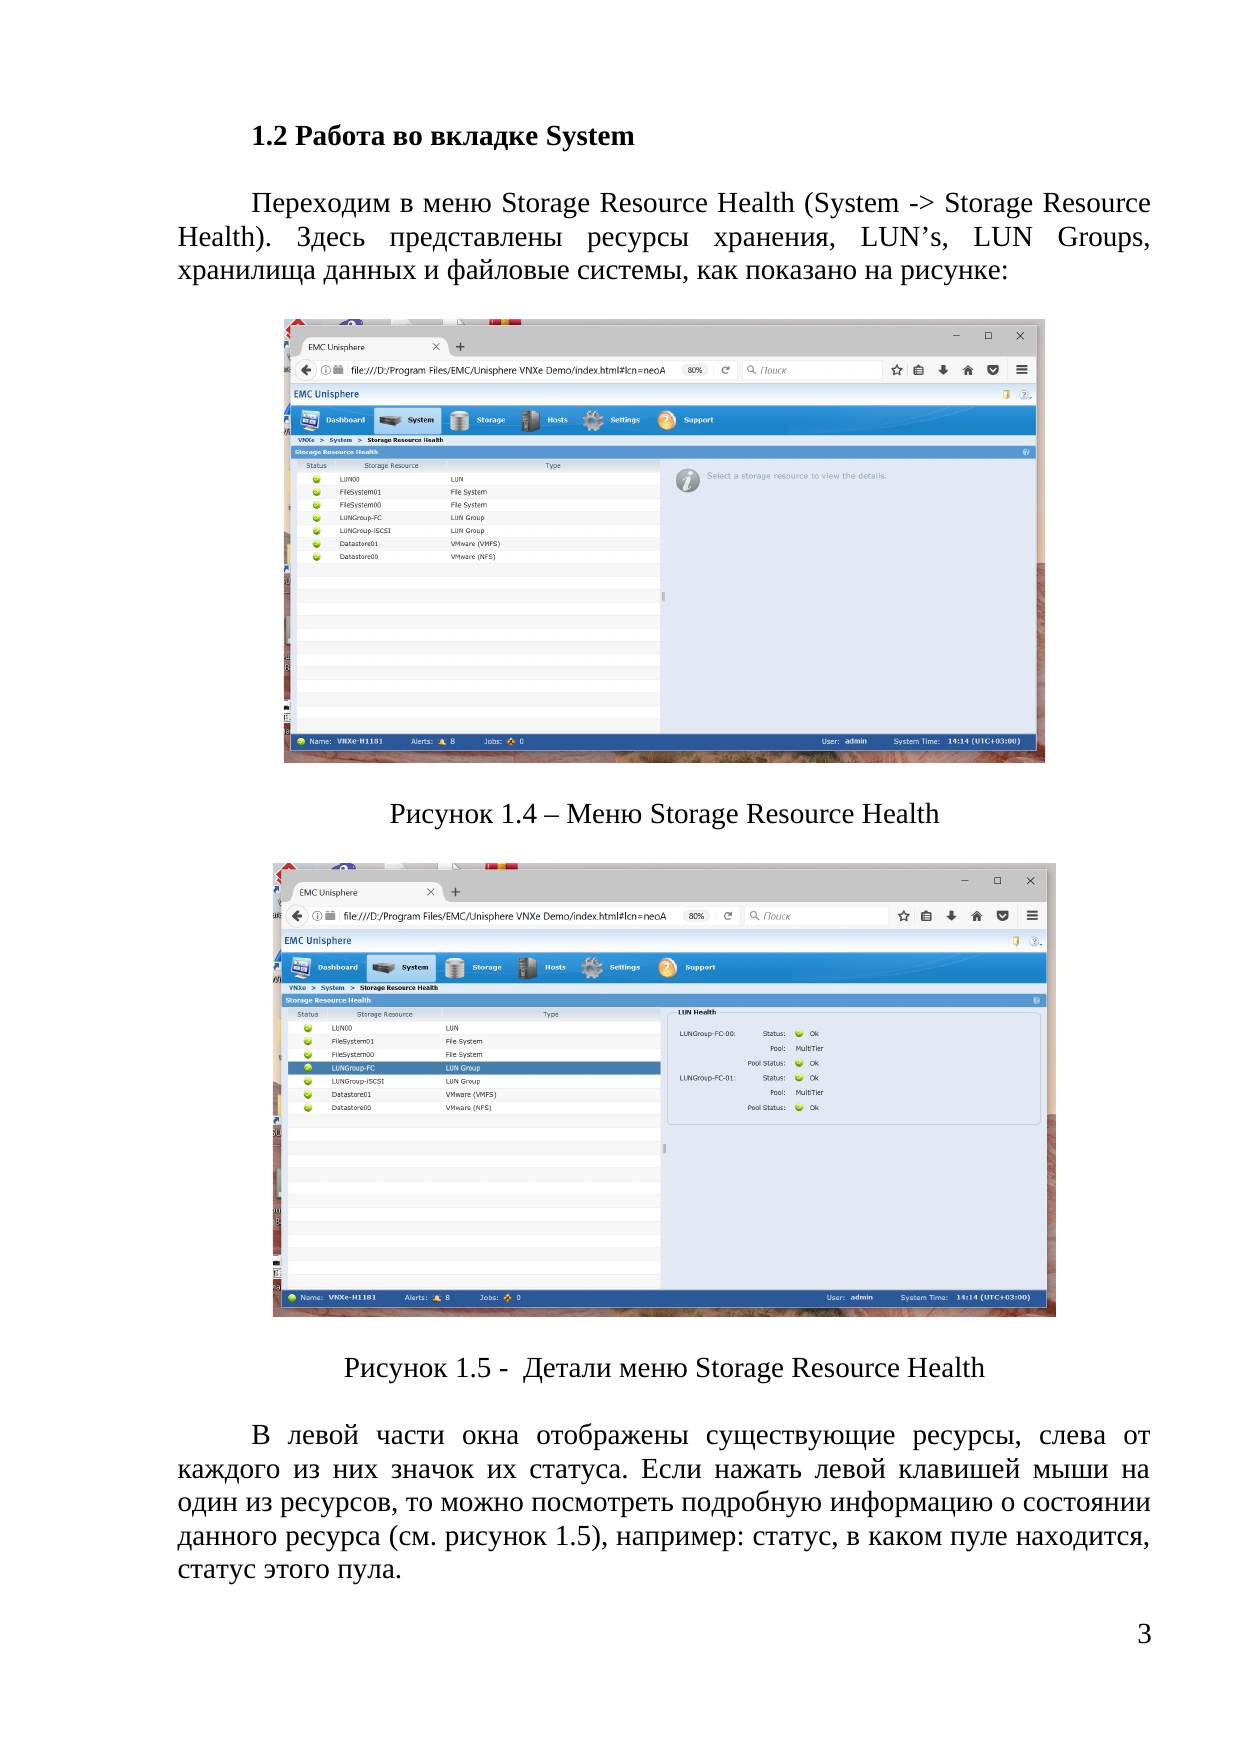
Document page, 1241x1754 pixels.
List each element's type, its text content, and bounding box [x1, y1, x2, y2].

picture [283, 319, 1046, 763]
text 1.2 Работа во вкладке System [177, 118, 1152, 152]
text Переходим в меню Storage Resource Health (System -> Storage Resource Health). Здесь представлены ресурсы хранения, LUN’s, LUN Groups, хранилища данных и файловые системы, как показано на рисунке: [177, 185, 1152, 286]
text Рисунок 1.4 – Меню Storage Resource Health [177, 796, 1152, 830]
picture [272, 863, 1056, 1317]
text В левой части окна отображены существующие ресурсы, слева от каждого из них значок их статуса. Если нажать левой клавишей мыши на один из ресурсов, то можно посмотреть подробную информацию о состоянии данного ресурса (см. рисунок 1.5), например: статус, в каком пуле находится, статус этого пула. [177, 1417, 1152, 1585]
text Рисунок 1.5 - Детали меню Storage Resource Health [177, 1350, 1152, 1384]
